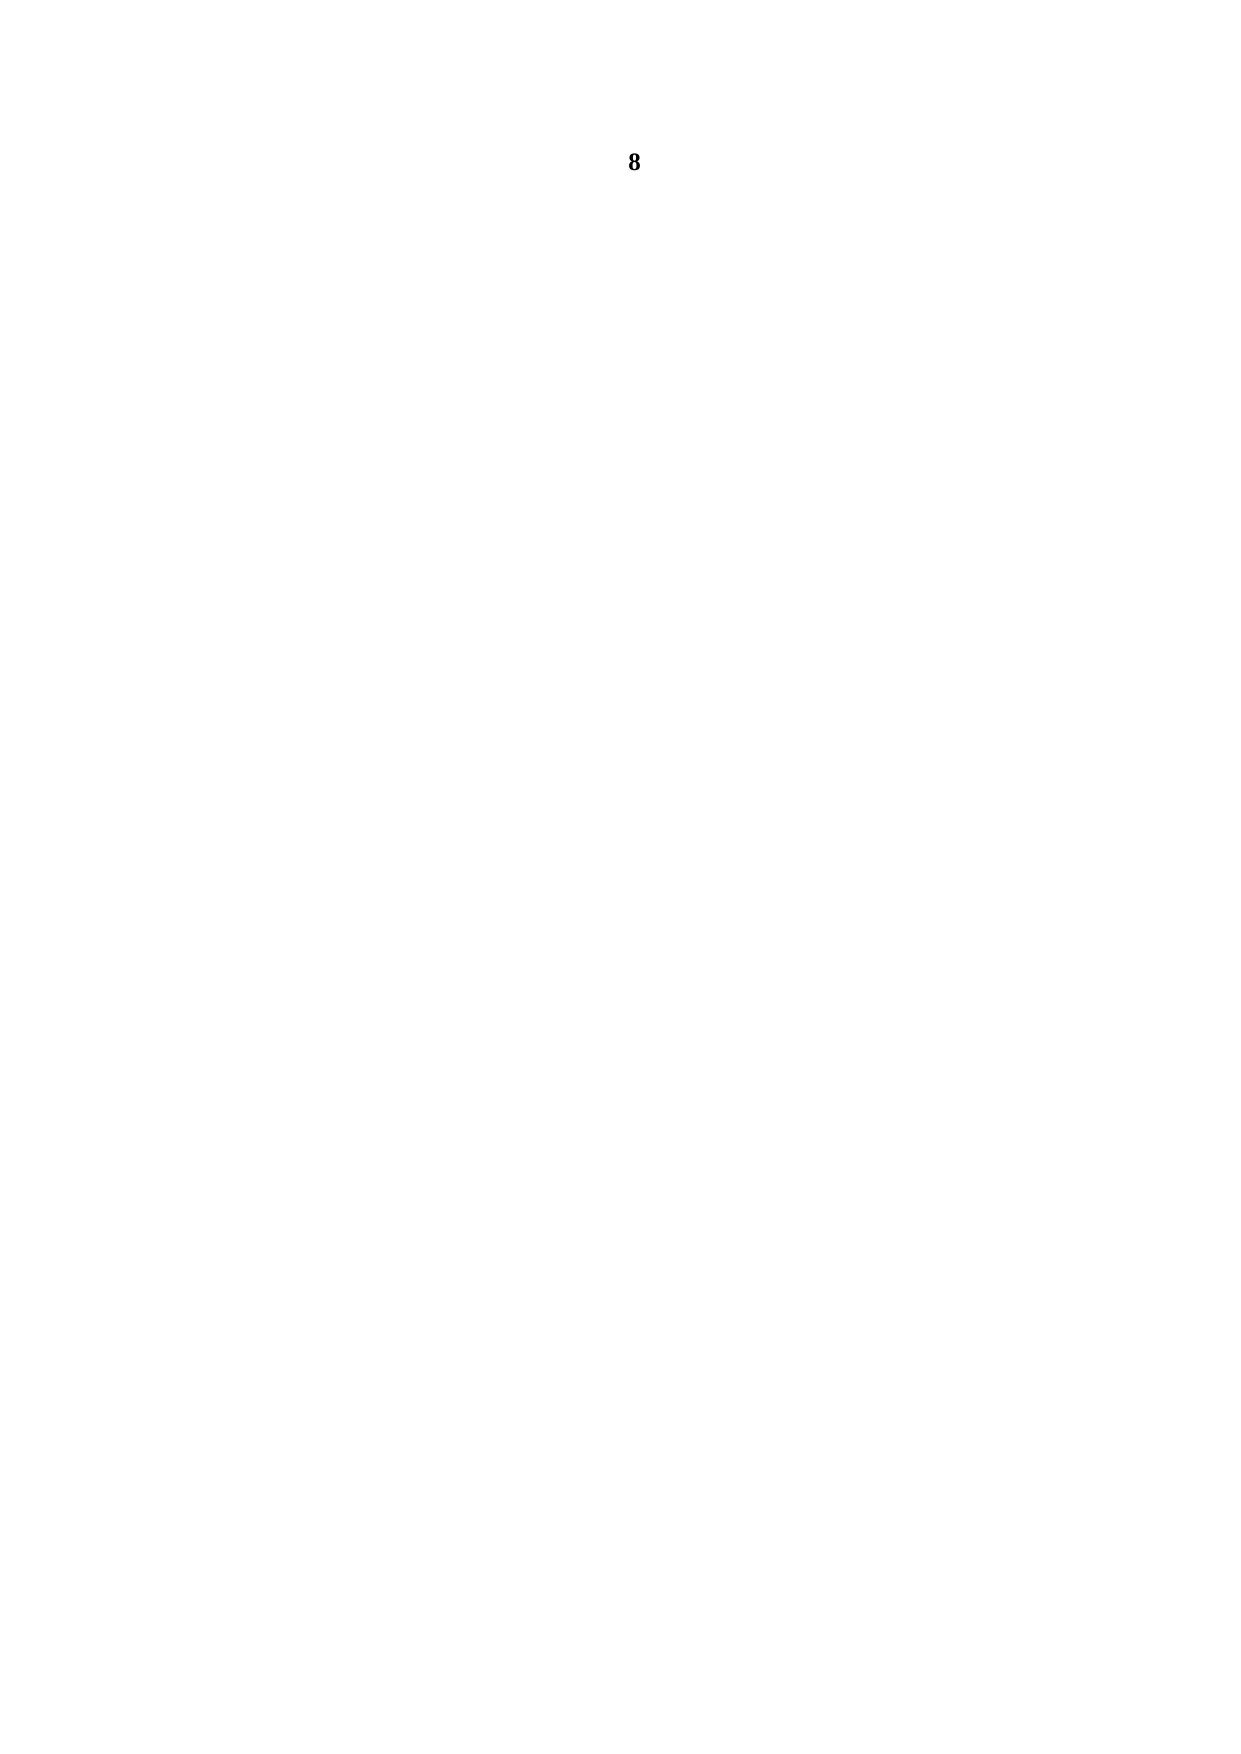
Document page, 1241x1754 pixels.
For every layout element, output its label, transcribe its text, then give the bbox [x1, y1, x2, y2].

text 8 [628, 147, 1168, 176]
